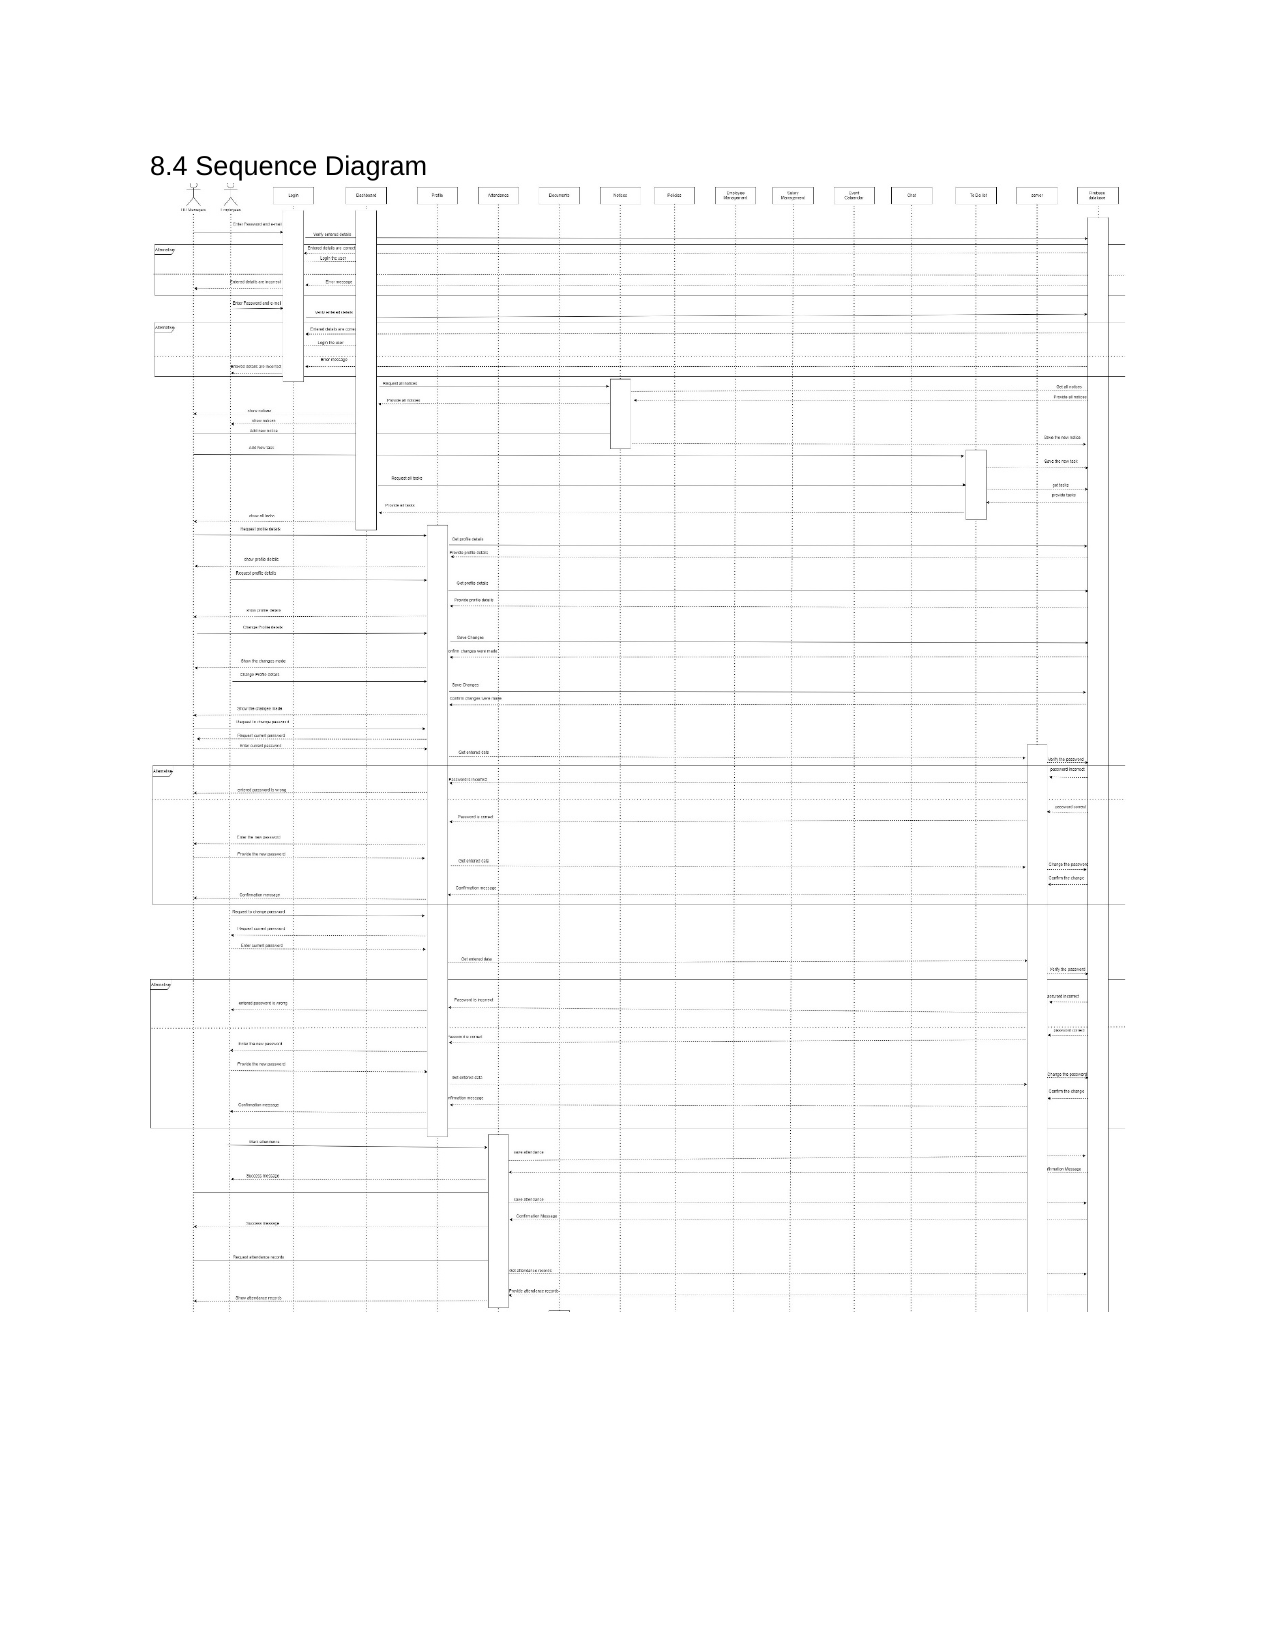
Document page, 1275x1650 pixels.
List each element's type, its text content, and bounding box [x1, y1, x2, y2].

subtitle 8.4 Sequence Diagram [150, 150, 1125, 181]
picture [150, 183, 1125, 1312]
